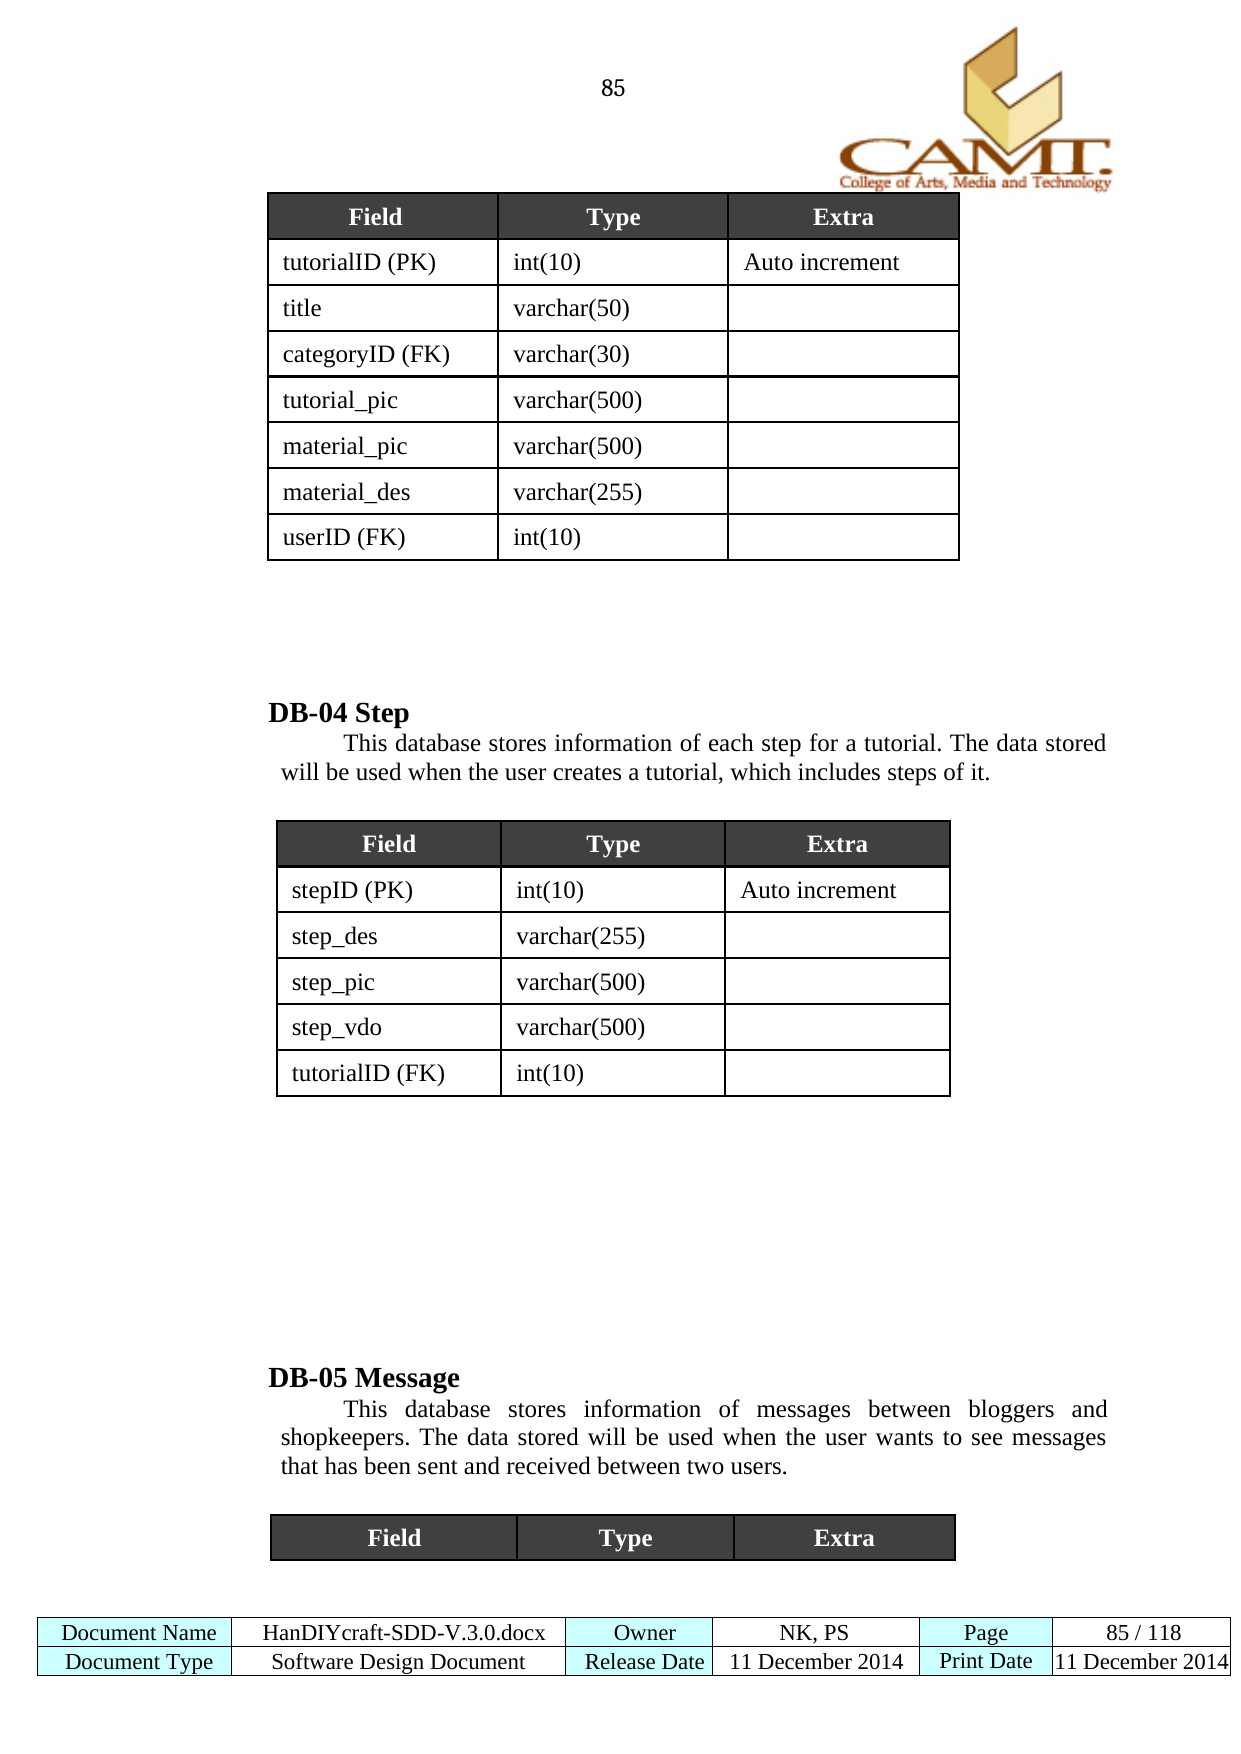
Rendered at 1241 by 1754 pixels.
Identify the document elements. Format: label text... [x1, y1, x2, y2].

table_header Field [272, 1516, 516, 1559]
table_header Type [502, 822, 724, 865]
table_cell material_pic [269, 423, 497, 467]
table_cell [729, 423, 958, 467]
table_cell [729, 378, 958, 421]
table_cell [729, 515, 958, 559]
table_cell Auto increment [729, 240, 958, 284]
table_cell varchar(255) [502, 913, 724, 957]
table_cell step_pic [278, 959, 500, 1003]
table_header Extra [735, 1516, 954, 1559]
table_cell stepID (PK) [278, 868, 500, 911]
table_cell varchar(500) [499, 378, 727, 421]
table_header Field [269, 194, 497, 238]
table_cell tutorialID (FK) [278, 1051, 500, 1094]
table_cell varchar(500) [502, 1005, 724, 1049]
text DB-05 Message [118, 1360, 1108, 1394]
table_cell varchar(50) [499, 286, 727, 329]
table_cell int(10) [499, 240, 727, 284]
table_cell varchar(255) [499, 469, 727, 513]
text This database stores information of messages between bloggers and shopkeepers. The data stored will be used when the user wants to see messages that has been sent and received between two users. [281, 1394, 1108, 1480]
table_cell Auto increment [726, 868, 949, 911]
table_header Type [518, 1516, 733, 1559]
table_cell tutorial_pic [269, 378, 497, 421]
table_cell [726, 1005, 949, 1049]
table_cell step_vdo [278, 1005, 500, 1049]
table_header Type [499, 194, 727, 238]
table_cell [726, 959, 949, 1003]
table_cell step_des [278, 913, 500, 957]
picture [755, 18, 1221, 207]
text DB-04 Step [118, 695, 1108, 728]
text This database stores information of each step for a tutorial. The data stored will be used when the user creates a tutorial, which includes steps of it. [281, 728, 1108, 786]
table_cell varchar(500) [502, 959, 724, 1003]
table_header Field [278, 822, 500, 865]
table_header Extra [729, 194, 958, 238]
table_cell varchar(500) [499, 423, 727, 467]
table_cell [729, 332, 958, 375]
table_cell [726, 1051, 949, 1094]
table_cell categoryID (FK) [269, 332, 497, 375]
table_cell int(10) [499, 515, 727, 559]
table_header Extra [726, 822, 949, 865]
table_cell material_des [269, 469, 497, 513]
table_cell userID (FK) [269, 515, 497, 559]
table_cell [726, 913, 949, 957]
table_cell title [269, 286, 497, 329]
table_cell [729, 286, 958, 329]
table_cell tutorialID (PK) [269, 240, 497, 284]
table_cell int(10) [502, 1051, 724, 1094]
table_cell int(10) [502, 868, 724, 911]
table_cell varchar(30) [499, 332, 727, 375]
table_cell [729, 469, 958, 513]
